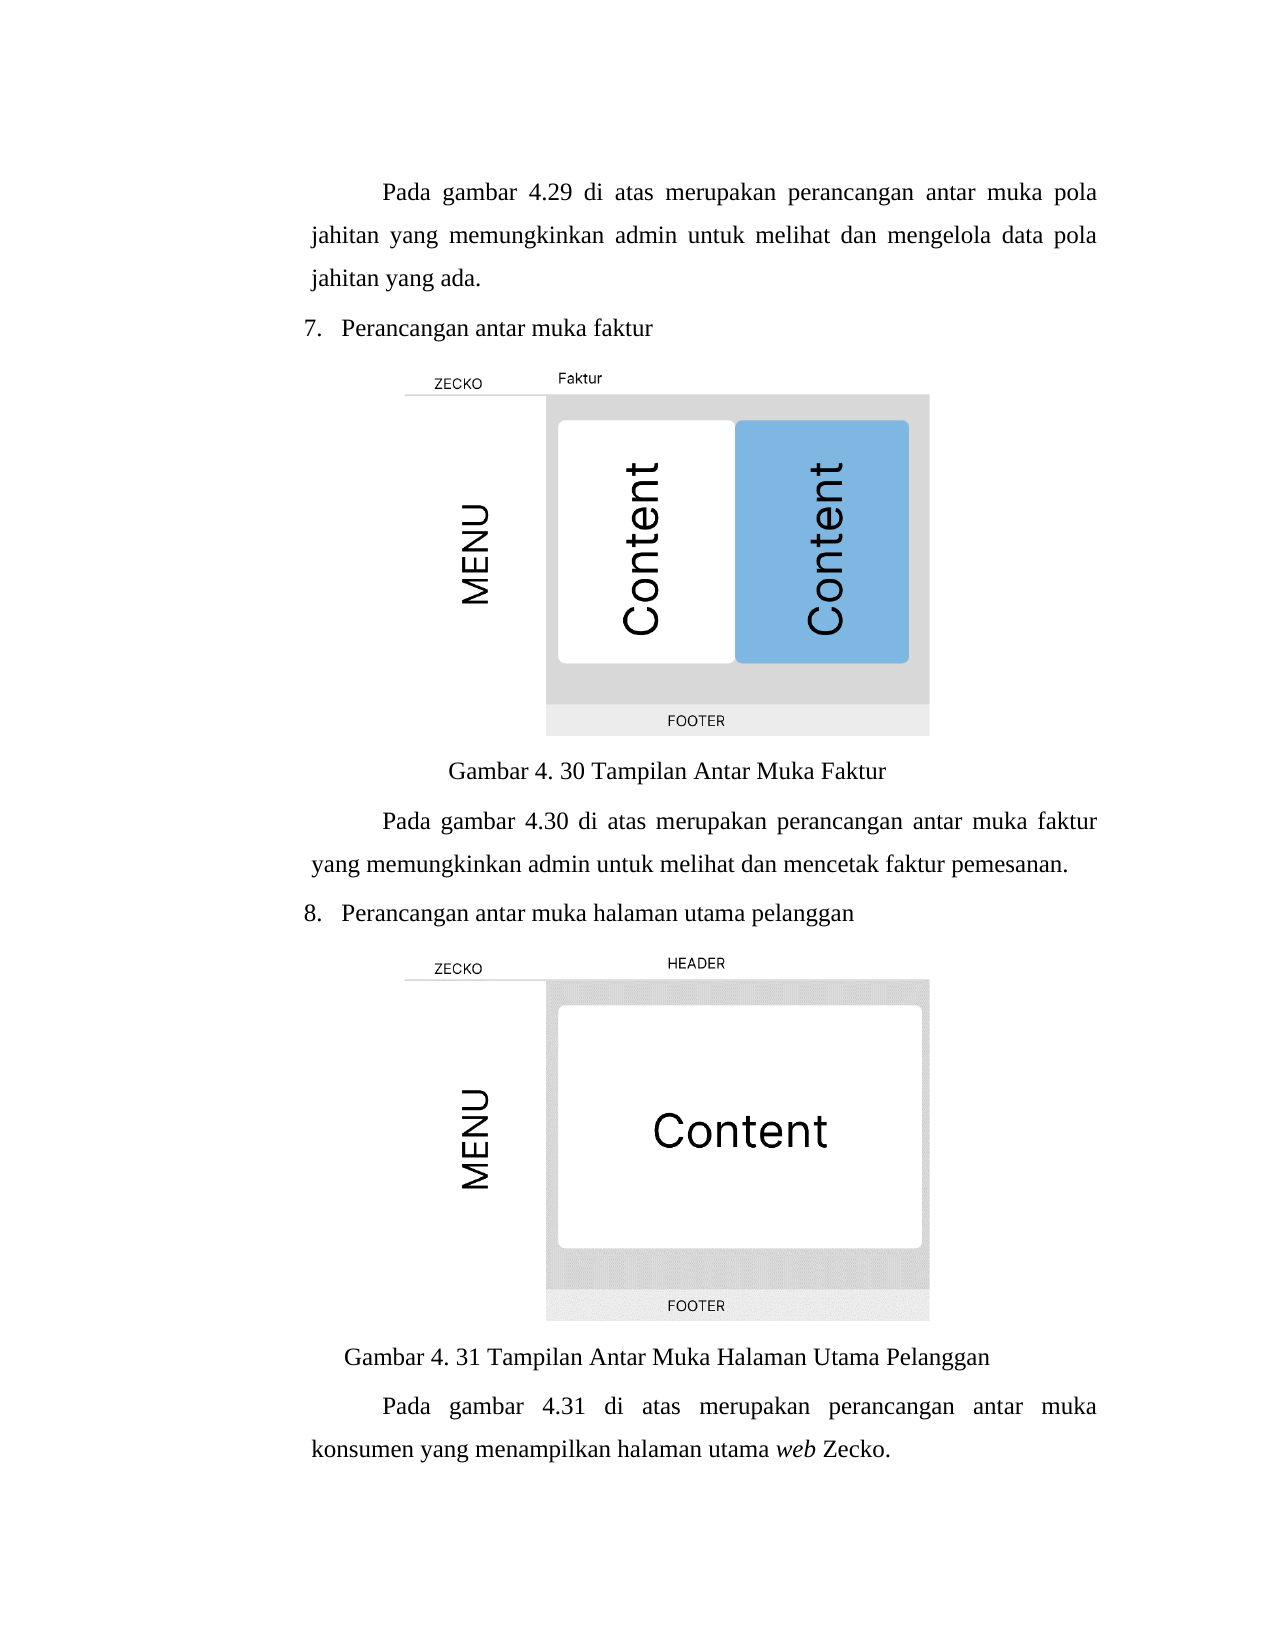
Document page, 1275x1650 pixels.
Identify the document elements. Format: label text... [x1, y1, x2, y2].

list Pada gambar 4.30 di atas merupakan perancangan antar muka faktur yang memungkinkan admin untuk melihat dan mencetak faktur pemesanan. [311, 806, 1098, 878]
list Pada gambar 4.31 di atas merupakan perancangan antar muka konsumen yang menampilkan halaman utama web Zecko. [311, 1391, 1098, 1463]
text Gambar 4. 30 Tampilan Antar Muka Faktur [236, 756, 1098, 785]
picture [404, 362, 930, 736]
picture [404, 947, 930, 1321]
list Pada gambar 4.29 di atas merupakan perancangan antar muka pola jahitan yang memungkinkan admin untuk melihat dan mengelola data pola jahitan yang ada. [311, 177, 1098, 292]
subtitle Perancangan antar muka faktur [304, 313, 1098, 342]
text Gambar 4. 31 Tampilan Antar Muka Halaman Utama Pelanggan [236, 1342, 1098, 1370]
subtitle Perancangan antar muka halaman utama pelanggan [304, 898, 1098, 927]
